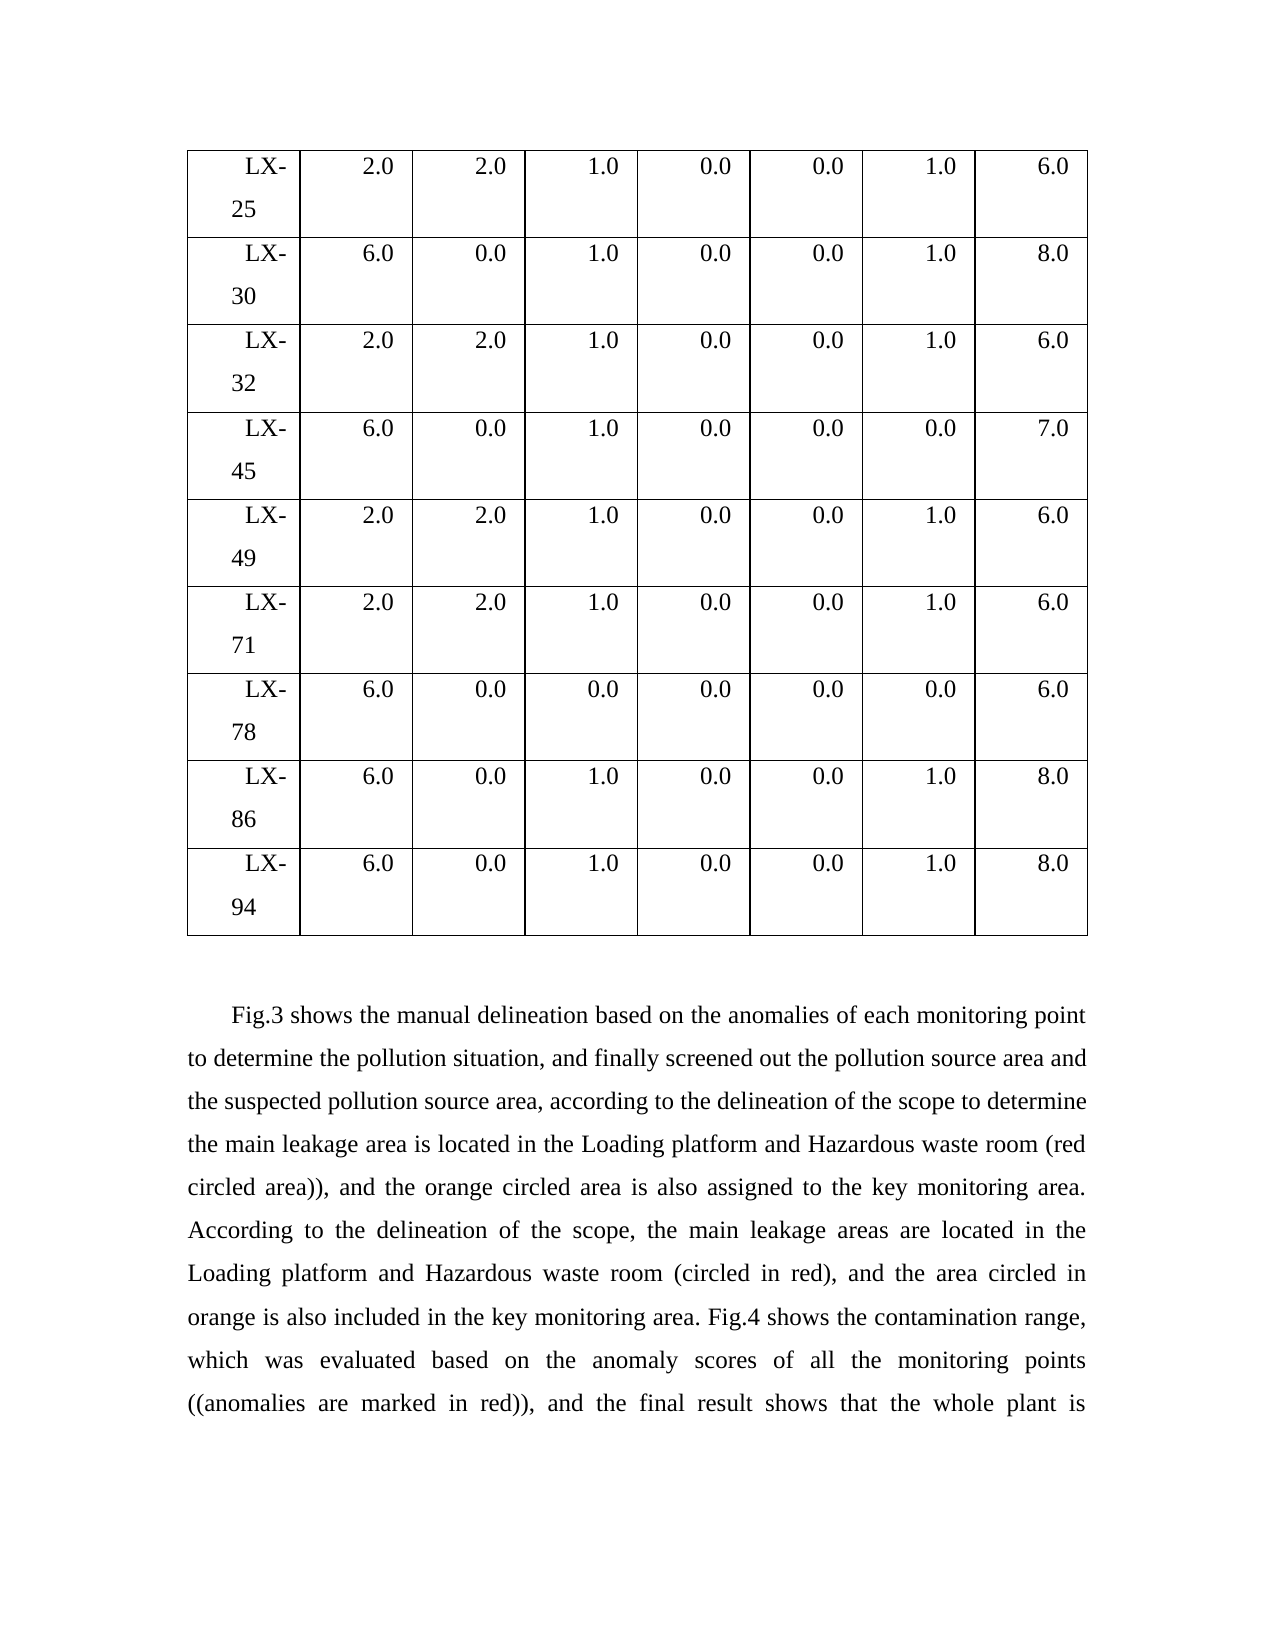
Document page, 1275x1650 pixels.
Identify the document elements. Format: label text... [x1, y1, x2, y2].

table_cell 1.0 [863, 587, 974, 673]
table_cell LX-94 [188, 849, 299, 935]
table_cell 0.0 [638, 151, 749, 237]
table_cell 0.0 [751, 587, 862, 673]
table_cell 1.0 [863, 500, 974, 586]
table_cell 2.0 [301, 587, 412, 673]
table_cell 6.0 [301, 849, 412, 935]
table_cell LX-32 [188, 325, 299, 412]
table_cell 1.0 [526, 238, 637, 324]
table_cell 0.0 [751, 238, 862, 324]
table_cell 0.0 [638, 674, 749, 760]
table_cell LX-45 [188, 413, 299, 499]
table_cell 6.0 [976, 500, 1087, 586]
table_cell 6.0 [301, 238, 412, 324]
table_cell 0.0 [751, 674, 862, 760]
table_cell LX-78 [188, 674, 299, 760]
table_cell 0.0 [638, 849, 749, 935]
table_cell 0.0 [413, 674, 524, 760]
table_cell 0.0 [638, 413, 749, 499]
table_cell 7.0 [976, 413, 1087, 499]
table_cell 2.0 [413, 587, 524, 673]
table_cell 6.0 [301, 761, 412, 847]
table_cell 1.0 [863, 325, 974, 412]
table_cell 0.0 [413, 413, 524, 499]
table_cell 0.0 [413, 761, 524, 847]
table_cell 1.0 [526, 849, 637, 935]
table_cell 1.0 [526, 500, 637, 586]
table_cell 0.0 [638, 238, 749, 324]
table_cell 0.0 [751, 151, 862, 237]
table_cell LX-86 [188, 761, 299, 847]
table_cell LX-25 [188, 151, 299, 237]
table_cell 8.0 [976, 761, 1087, 847]
table_cell 0.0 [638, 500, 749, 586]
table_cell 6.0 [301, 674, 412, 760]
table_cell LX-71 [188, 587, 299, 673]
table_cell 1.0 [863, 849, 974, 935]
table_cell 8.0 [976, 849, 1087, 935]
table_cell 0.0 [863, 674, 974, 760]
table_cell 0.0 [638, 587, 749, 673]
table_cell 1.0 [526, 413, 637, 499]
table_cell 0.0 [751, 413, 862, 499]
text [187, 1000, 1087, 1417]
table_cell 0.0 [751, 325, 862, 412]
table_cell 2.0 [413, 500, 524, 586]
table_cell LX-30 [188, 238, 299, 324]
table_cell 6.0 [976, 587, 1087, 673]
table_cell 1.0 [526, 325, 637, 412]
table_cell 1.0 [863, 761, 974, 847]
table_cell 2.0 [301, 151, 412, 237]
table_cell 0.0 [413, 849, 524, 935]
table_cell 0.0 [526, 674, 637, 760]
table_cell 2.0 [413, 325, 524, 412]
table_cell LX-49 [188, 500, 299, 586]
table_cell 0.0 [638, 761, 749, 847]
table_cell 0.0 [863, 413, 974, 499]
table_cell 6.0 [976, 151, 1087, 237]
table_cell 1.0 [526, 587, 637, 673]
table_cell 2.0 [413, 151, 524, 237]
table_cell 0.0 [751, 500, 862, 586]
table_cell 0.0 [638, 325, 749, 412]
table_cell 8.0 [976, 238, 1087, 324]
table_cell 1.0 [526, 151, 637, 237]
table_cell 2.0 [301, 500, 412, 586]
table_cell 6.0 [976, 325, 1087, 412]
table_cell 0.0 [751, 849, 862, 935]
table_cell 1.0 [526, 761, 637, 847]
table_cell 1.0 [863, 151, 974, 237]
table_cell 2.0 [301, 325, 412, 412]
table_cell 0.0 [751, 761, 862, 847]
table_cell 6.0 [976, 674, 1087, 760]
table_cell 0.0 [413, 238, 524, 324]
table_cell 6.0 [301, 413, 412, 499]
table_cell 1.0 [863, 238, 974, 324]
